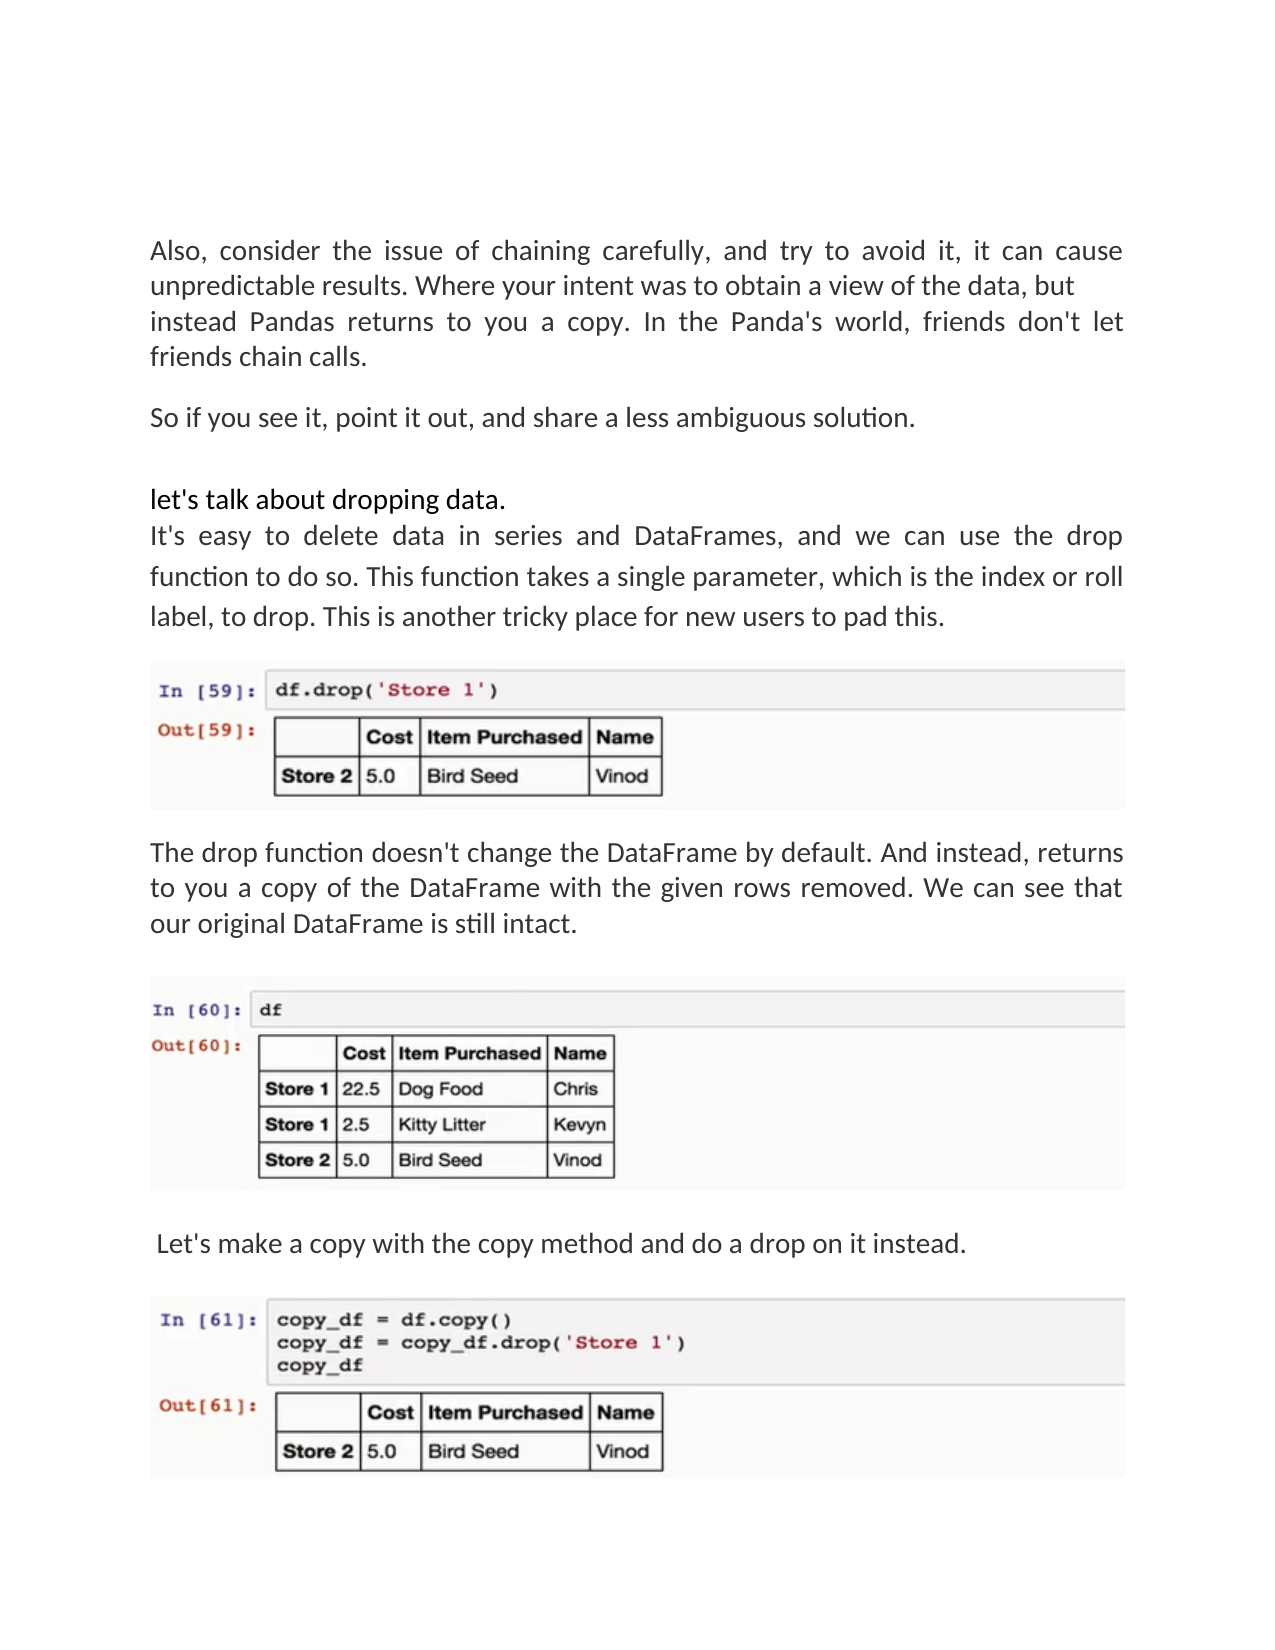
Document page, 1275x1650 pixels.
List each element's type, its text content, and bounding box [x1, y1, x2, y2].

text Let's make a copy with the copy method and do a drop on it instead. [150, 1225, 1125, 1261]
picture [150, 660, 1125, 809]
picture [150, 1296, 1125, 1478]
text So if you see it, point it out, and share a less ambiguous solution. [150, 399, 1125, 435]
text The drop function doesn't change the DataFrame by default. And instead, returns to you a copy of the DataFrame with the given rows removed. We can see that our original DataFrame is still intact. [150, 834, 1125, 941]
text It's easy to delete data in series and DataFrames, and we can use the drop function to do so. This function takes a single parameter, which is the index or roll label, to drop. This is another tricky place for new users to pad this. [150, 517, 1125, 634]
picture [150, 976, 1125, 1190]
text Also, consider the issue of chaining carefully, and try to avoid it, it can cause unpredictable results. Where your intent was to obtain a view of the data, but [150, 232, 1125, 303]
text let's talk about dropping data. [150, 481, 1125, 517]
text instead Pandas returns to you a copy. In the Panda's world, friends don't let friends chain calls. [150, 303, 1125, 374]
